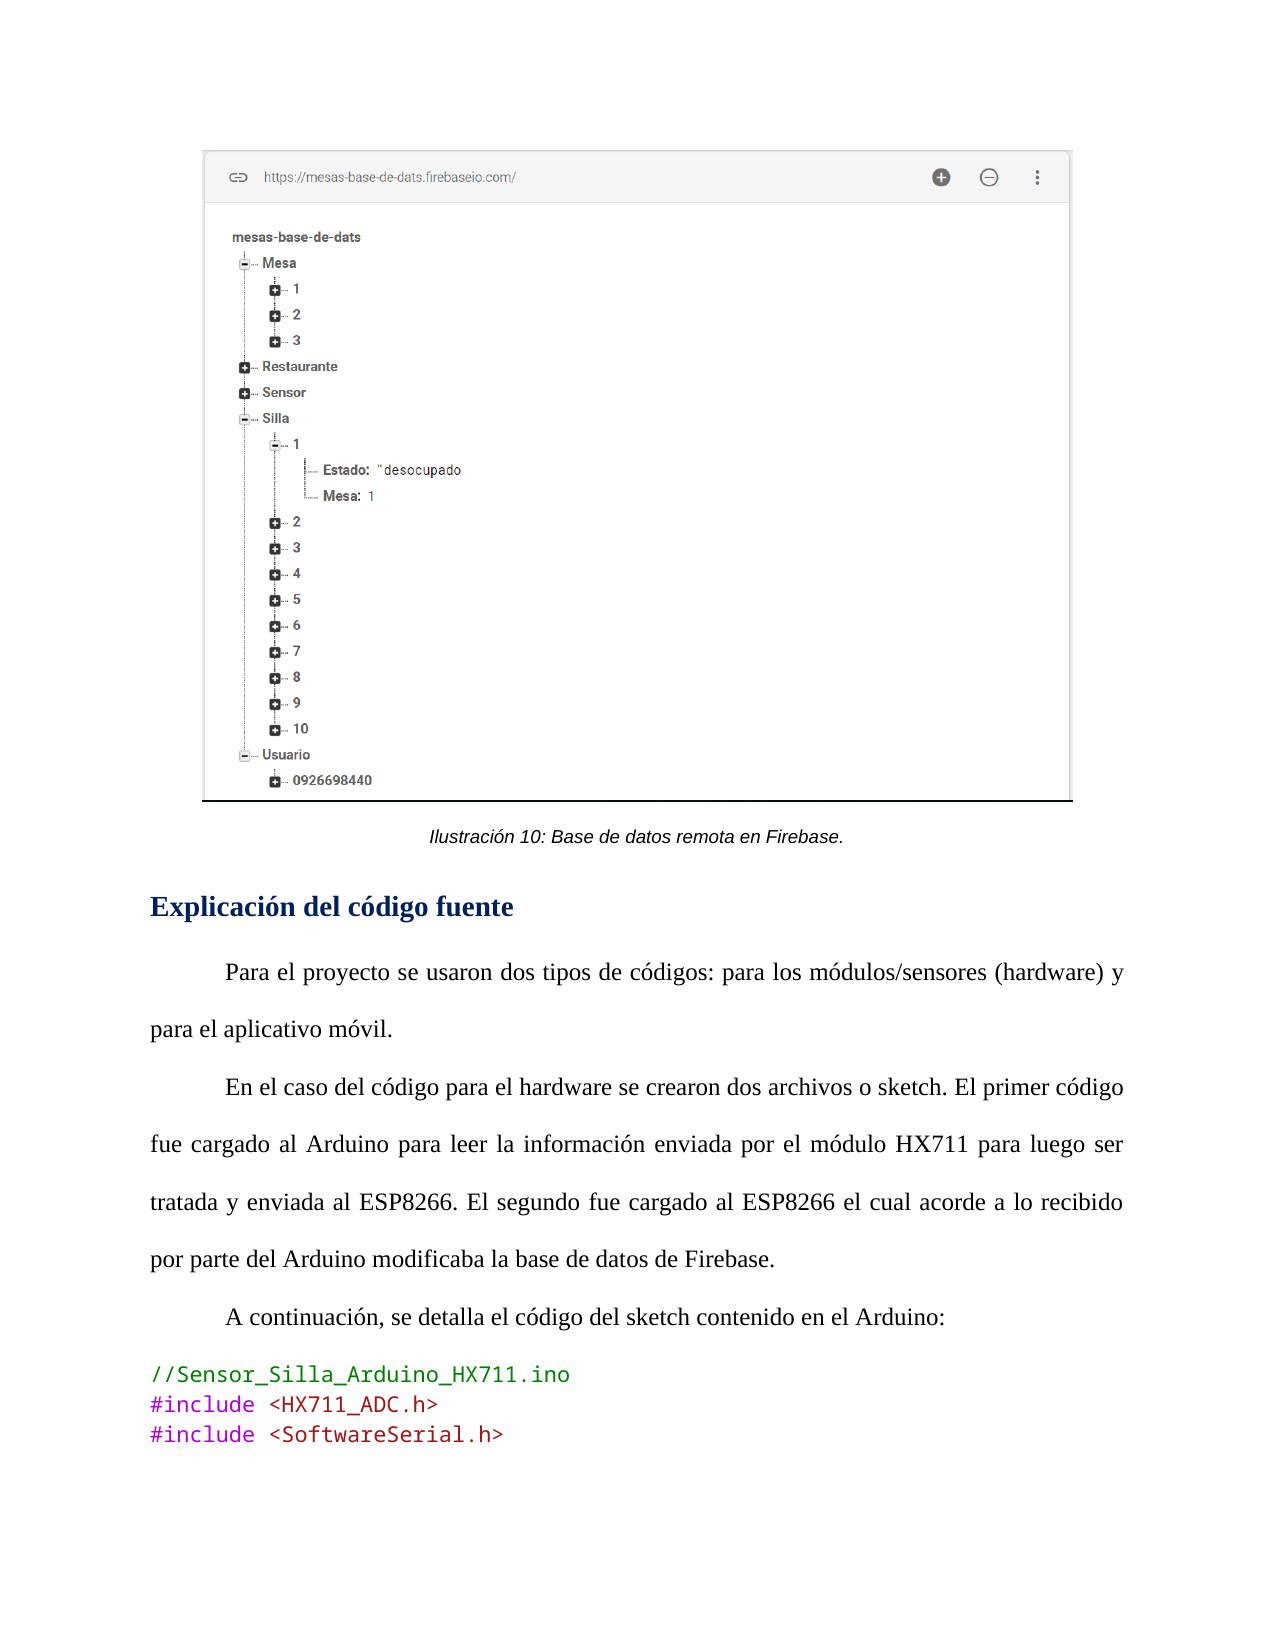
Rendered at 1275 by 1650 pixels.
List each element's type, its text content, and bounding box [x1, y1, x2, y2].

subtitle Explicación del código fuente [150, 889, 1125, 923]
text //Sensor_Silla_Arduino_HX711.ino [150, 1359, 1125, 1389]
text Ilustración 10: Base de datos remota en Firebase. [150, 826, 1125, 847]
subtitle A continuación, se detalla el código del sketch contenido en el Arduino: [150, 1302, 1125, 1330]
subtitle En el caso del código para el hardware se crearon dos archivos o sketch. El primer código fue cargado al Arduino para leer la información enviada por el módulo HX711 para luego ser tratada y enviada al ESP8266. El segundo fue cargado al ESP8266 el cual acorde a lo recibido por parte del Arduino modificaba la base de datos de Firebase. [150, 1072, 1125, 1273]
subtitle Para el proyecto se usaron dos tipos de códigos: para los módulos/sensores (hardware) y para el aplicativo móvil. [150, 957, 1125, 1043]
text #include <HX711_ADC.h> [150, 1389, 1125, 1419]
picture [202, 150, 1073, 802]
text #include <SoftwareSerial.h> [150, 1419, 1125, 1448]
